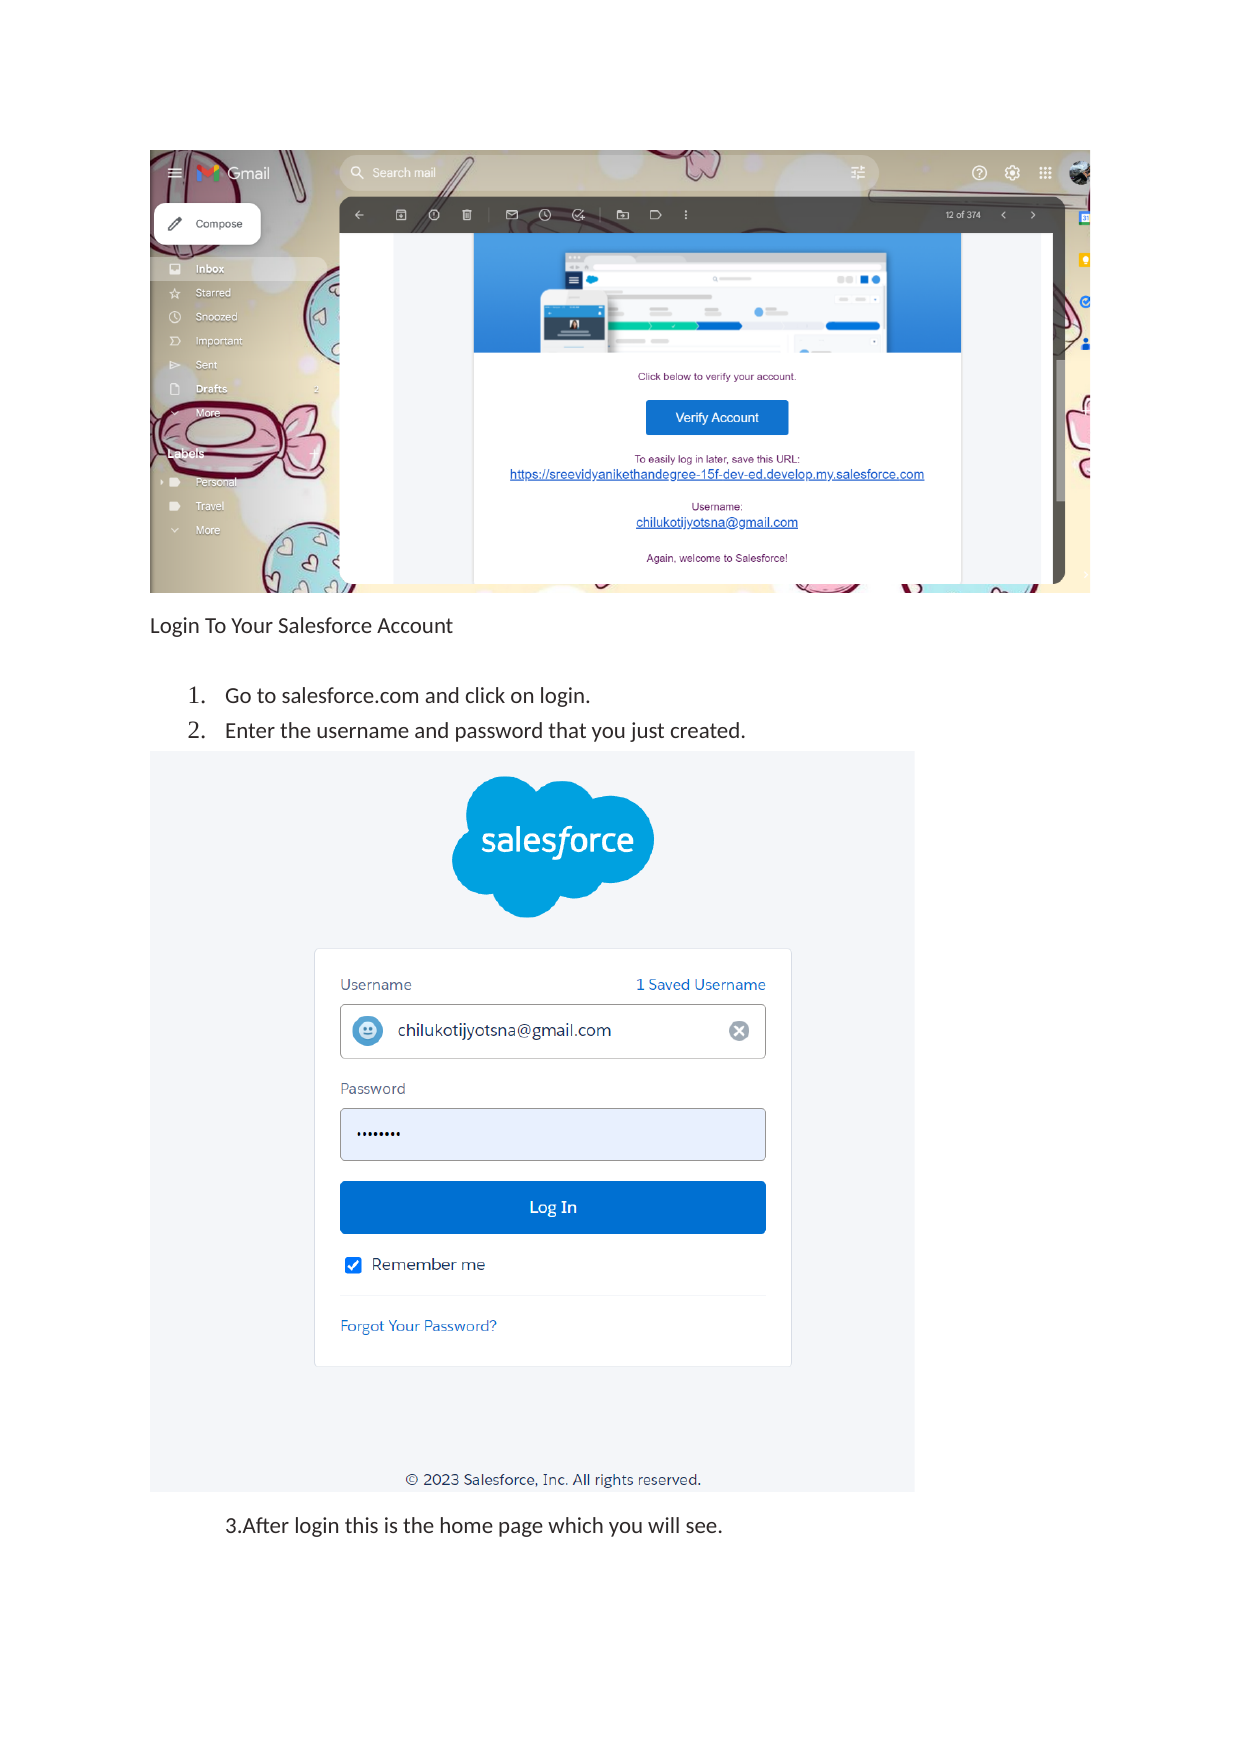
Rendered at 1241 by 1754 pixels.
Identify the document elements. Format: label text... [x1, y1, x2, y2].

picture [150, 150, 1091, 593]
list Go to salesforce.com and click on login. [187, 680, 1090, 709]
picture [150, 751, 915, 1492]
list 3.After login this is the home page which you will see. [225, 1511, 1090, 1539]
list Enter the username and password that you just created. [187, 716, 1090, 744]
text Login To Your Salesforce Account [150, 612, 1090, 639]
